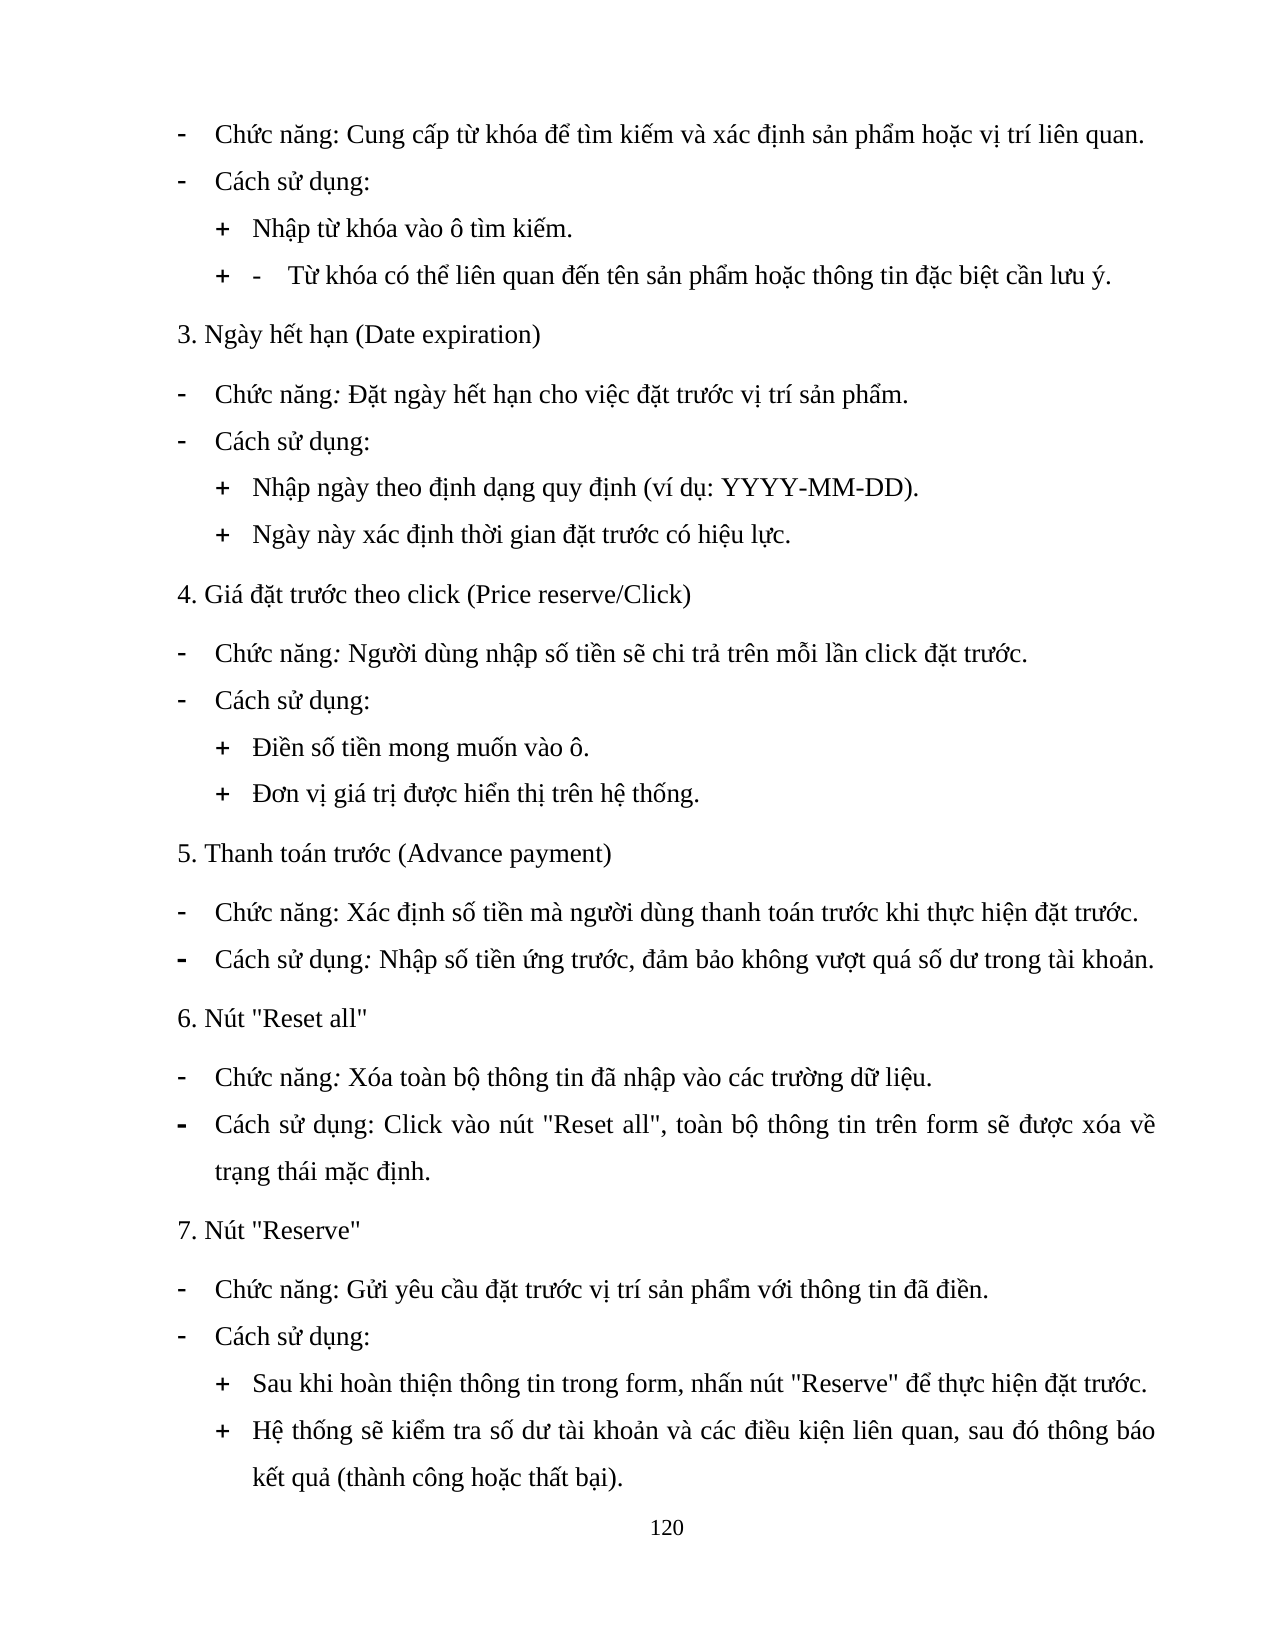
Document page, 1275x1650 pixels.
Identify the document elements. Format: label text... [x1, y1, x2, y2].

text 4. Giá đặt trước theo click (Price reserve/Click) [177, 578, 1156, 609]
text Sau khi hoàn thiện thông tin trong form, nhấn nút "Reserve" để thực hiện đặt trước. [214, 1367, 1156, 1398]
text Cách sử dụng: [177, 684, 1156, 715]
text Cách sử dụng: [177, 165, 1156, 197]
text Chức năng: Gửi yêu cầu đặt trước vị trí sản phẩm với thông tin đã điền. [177, 1273, 1156, 1305]
text Cách sử dụng: [177, 1320, 1156, 1352]
text - Từ khóa có thể liên quan đến tên sản phẩm hoặc thông tin đặc biệt cần lưu ý. [214, 259, 1156, 290]
text Chức năng: Đặt ngày hết hạn cho việc đặt trước vị trí sản phẩm. [177, 378, 1156, 409]
text Nhập ngày theo định dạng quy định (ví dụ: YYYY-MM-DD). [214, 471, 1156, 503]
text 5. Thanh toán trước (Advance payment) [177, 837, 1156, 868]
text Đơn vị giá trị được hiển thị trên hệ thống. [214, 777, 1156, 809]
text Điền số tiền mong muốn vào ô. [214, 731, 1156, 762]
text Chức năng: Xóa toàn bộ thông tin đã nhập vào các trường dữ liệu. [177, 1061, 1156, 1093]
text Nhập từ khóa vào ô tìm kiếm. [214, 212, 1156, 243]
text Cách sử dụng: [177, 424, 1156, 456]
text Cách sử dụng: Nhập số tiền ứng trước, đảm bảo không vượt quá số dư trong tài khoản. [177, 943, 1156, 974]
text 7. Nút "Reserve" [177, 1214, 1156, 1245]
text Cách sử dụng: Click vào nút "Reset all", toàn bộ thông tin trên form sẽ được xóa về trạng thái mặc định. [177, 1108, 1156, 1186]
text 3. Ngày hết hạn (Date expiration) [177, 318, 1156, 350]
text Ngày này xác định thời gian đặt trước có hiệu lực. [214, 518, 1156, 549]
text 6. Nút "Reset all" [177, 1002, 1156, 1033]
text Chức năng: Người dùng nhập số tiền sẽ chi trả trên mỗi lần click đặt trước. [177, 637, 1156, 668]
text Chức năng: Cung cấp từ khóa để tìm kiếm và xác định sản phẩm hoặc vị trí liên quan. [177, 118, 1156, 150]
text Hệ thống sẽ kiểm tra số dư tài khoản và các điều kiện liên quan, sau đó thông báo kết quả (thành công hoặc thất bại). [214, 1414, 1156, 1492]
text Chức năng: Xác định số tiền mà người dùng thanh toán trước khi thực hiện đặt trước. [177, 896, 1156, 927]
